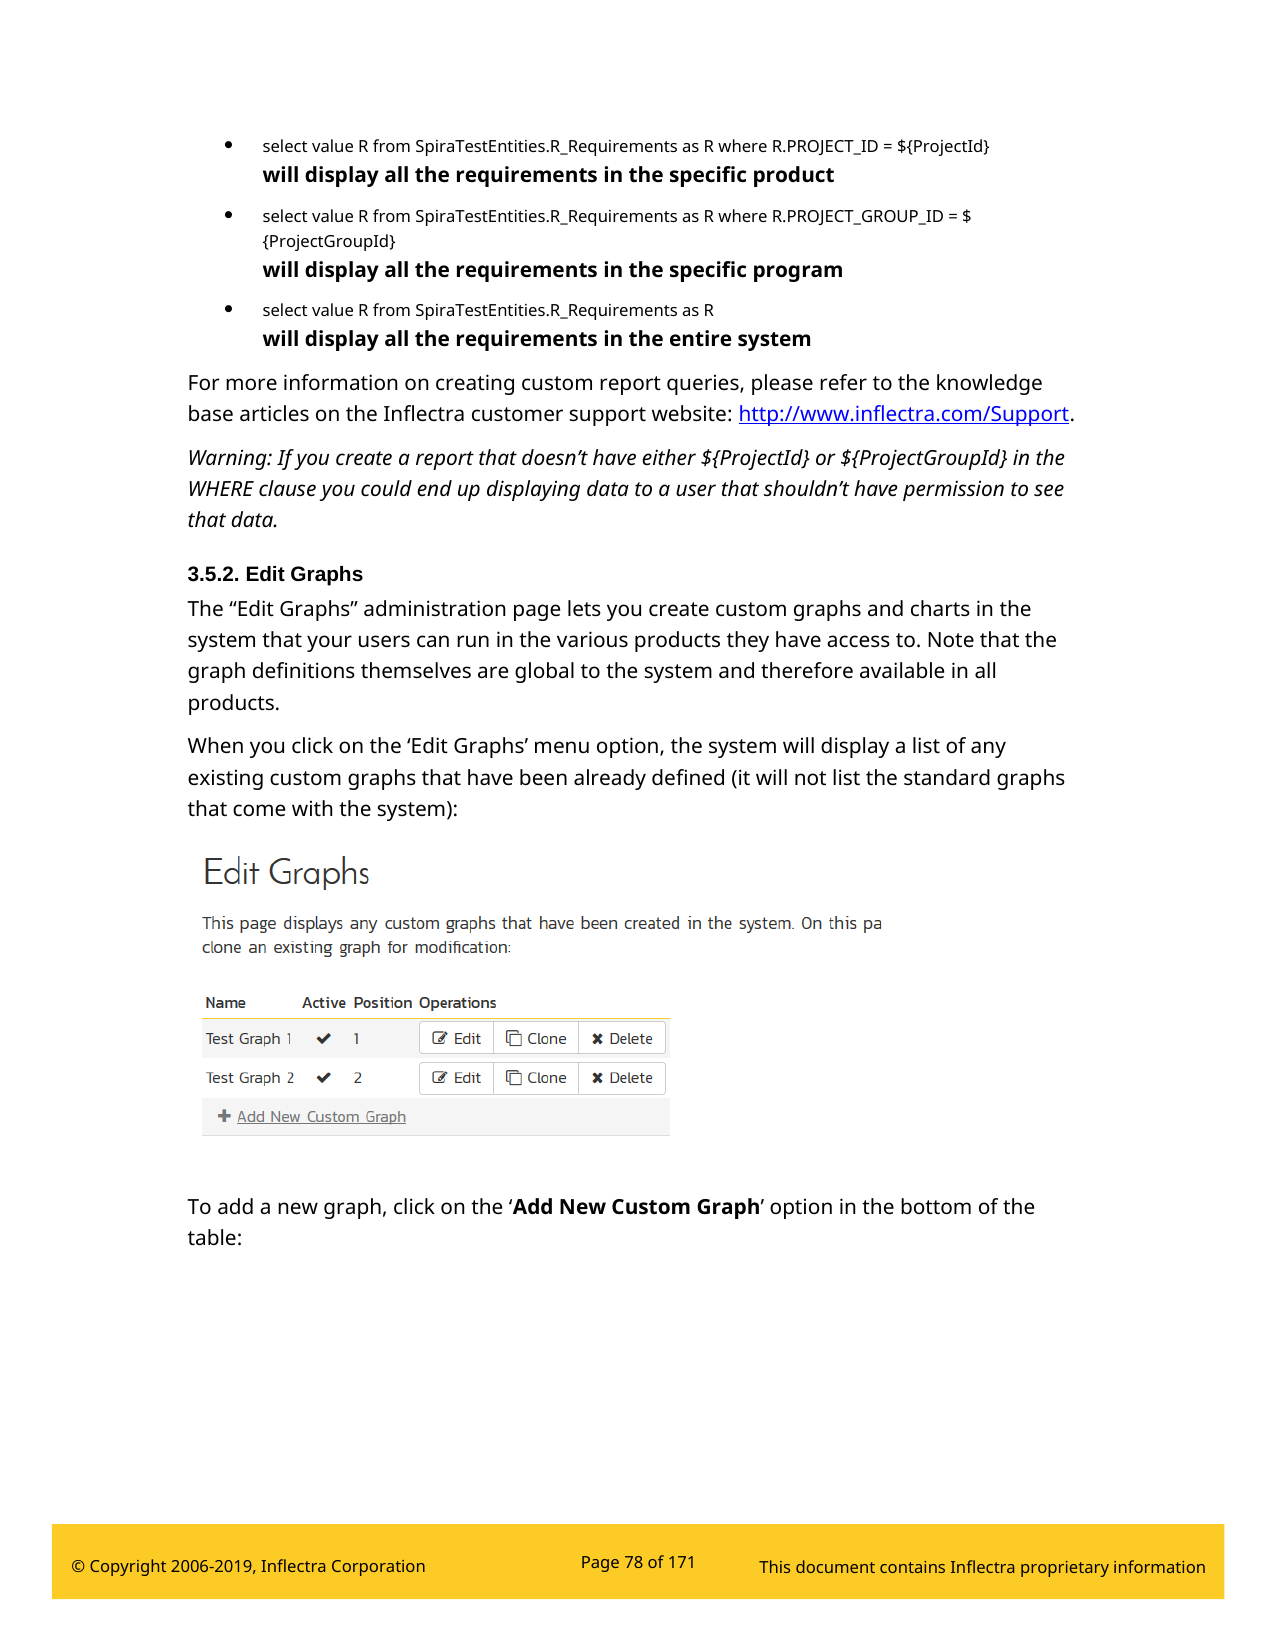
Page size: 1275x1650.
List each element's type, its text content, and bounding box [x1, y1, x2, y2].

list select value R from SpiraTestEntities.R_Requirements as R where R.PROJECT_ID = ${ProjectId} will display all the requirements in the specific product [225, 135, 1087, 189]
text Warning: If you create a report that doesn’t have either ${ProjectId} or ${ProjectGroupId} in the WHERE clause you could end up displaying data to a user that shouldn’t have permission to see that data. [187, 443, 1087, 534]
list select value R from SpiraTestEntities.R_Requirements as R where R.PROJECT_GROUP_ID = ${ProjectGroupId} will display all the requirements in the specific program [225, 204, 1087, 283]
text To add a new graph, click on the ‘Add New Custom Graph’ option in the bottom of the table: [187, 1192, 1087, 1251]
text The “Edit Graphs” administration page lets you create custom graphs and charts in the system that your users can run in the various products they have access to. Note that the graph definitions themselves are global to the system and therefore available in all products. [187, 594, 1087, 716]
subtitle 3.5.2. Edit Graphs [187, 561, 1087, 585]
text For more information on creating custom report queries, please refer to the knowledge base articles on the Inflectra customer support website: http://www.inflectra.com/Support. [187, 368, 1087, 427]
list select value R from SpiraTestEntities.R_Requirements as R will display all the requirements in the entire system [225, 298, 1087, 352]
picture [187, 837, 882, 1177]
text When you click on the ‘Edit Graphs’ menu option, the system will display a list of any existing custom graphs that have been already defined (it will not list the standard graphs that come with the system): [187, 732, 1087, 822]
